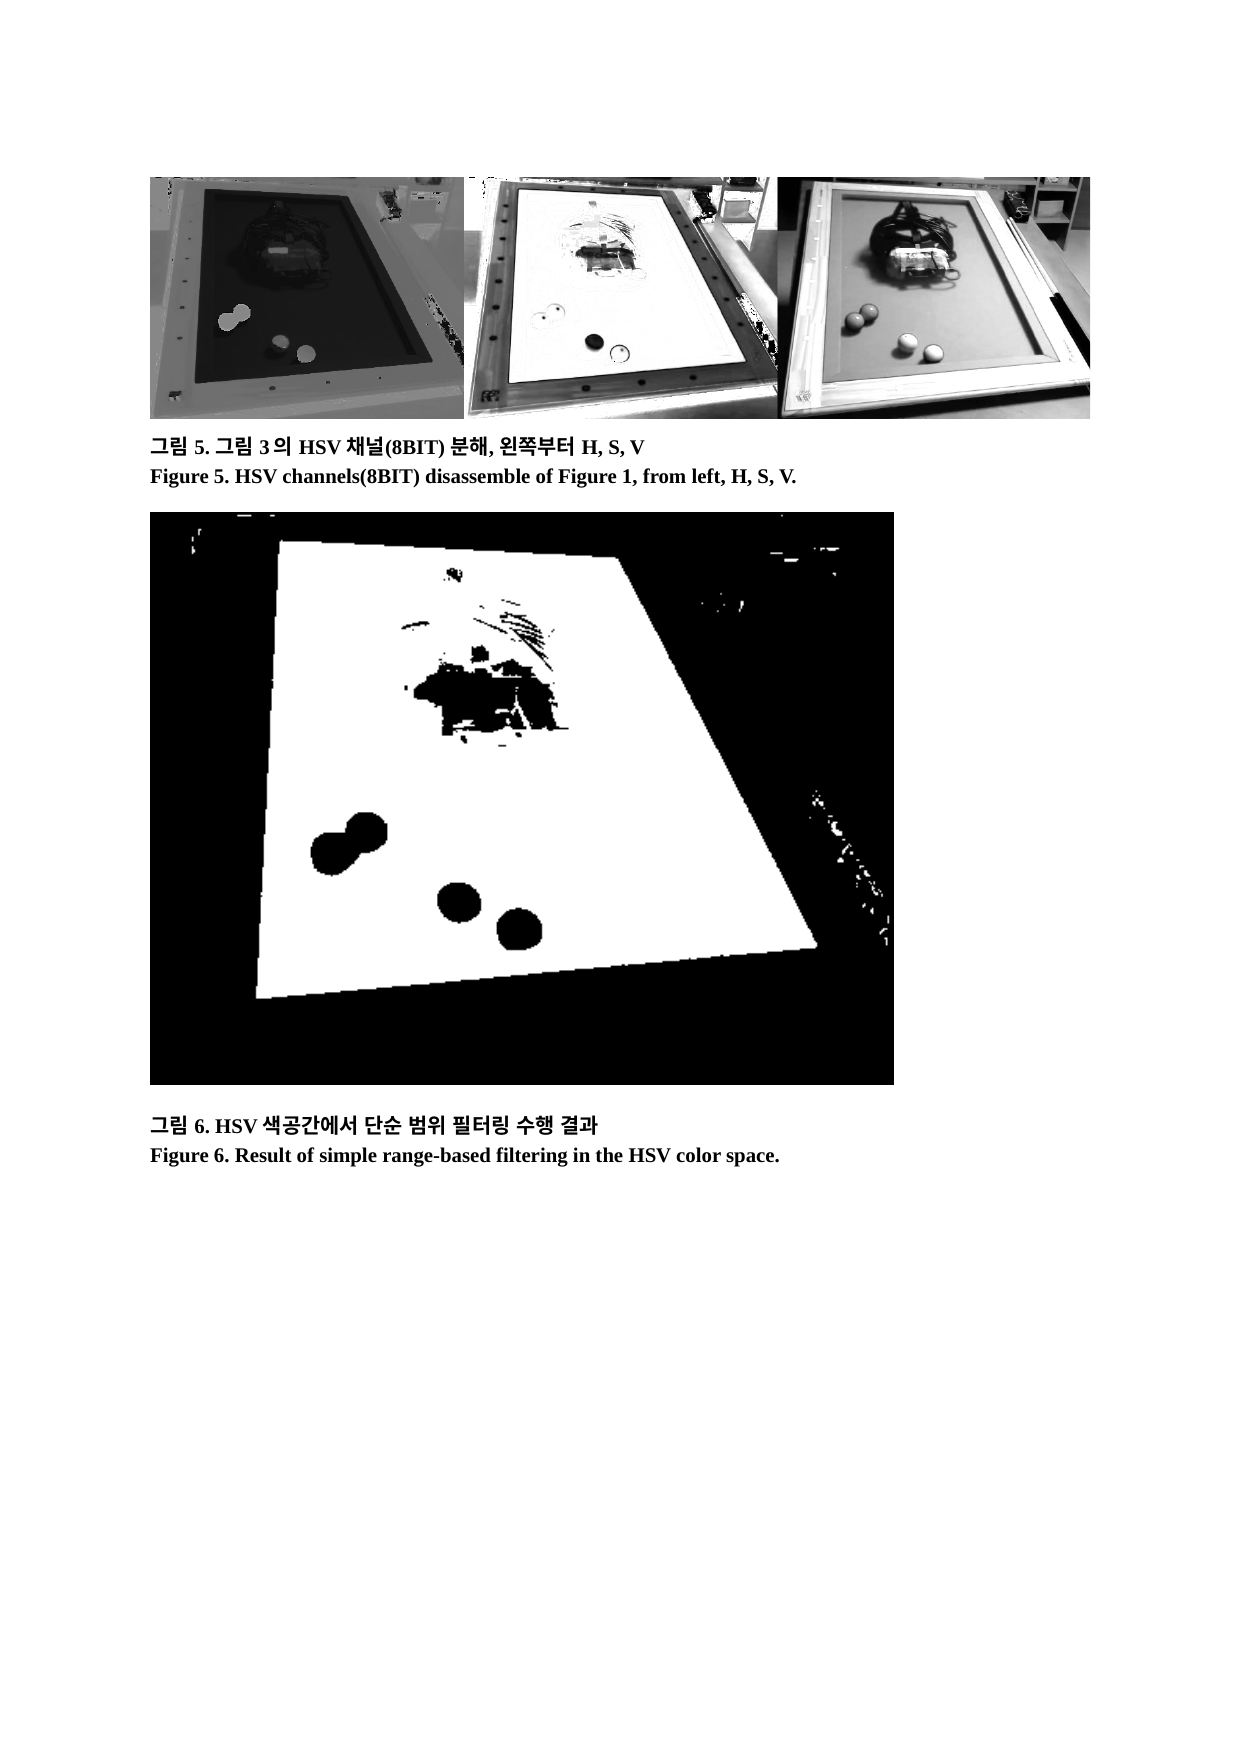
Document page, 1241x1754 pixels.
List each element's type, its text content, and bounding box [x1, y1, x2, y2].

picture [150, 512, 894, 1085]
picture [150, 177, 1091, 419]
text 그림 5. 그림 1의 HSV 채널(8BIT) 분해, 왼쪽부터 H, S, V Figure 5. HSV channels(8BIT) disassemble of Figure 1, from left, H, S, V. [150, 430, 1090, 488]
text 그림 6. HSV 색공간에서 단순 범위 필터링 수행 결과 Figure 6. Result of simple range-based filtering in the HSV color space. [150, 1109, 1090, 1167]
